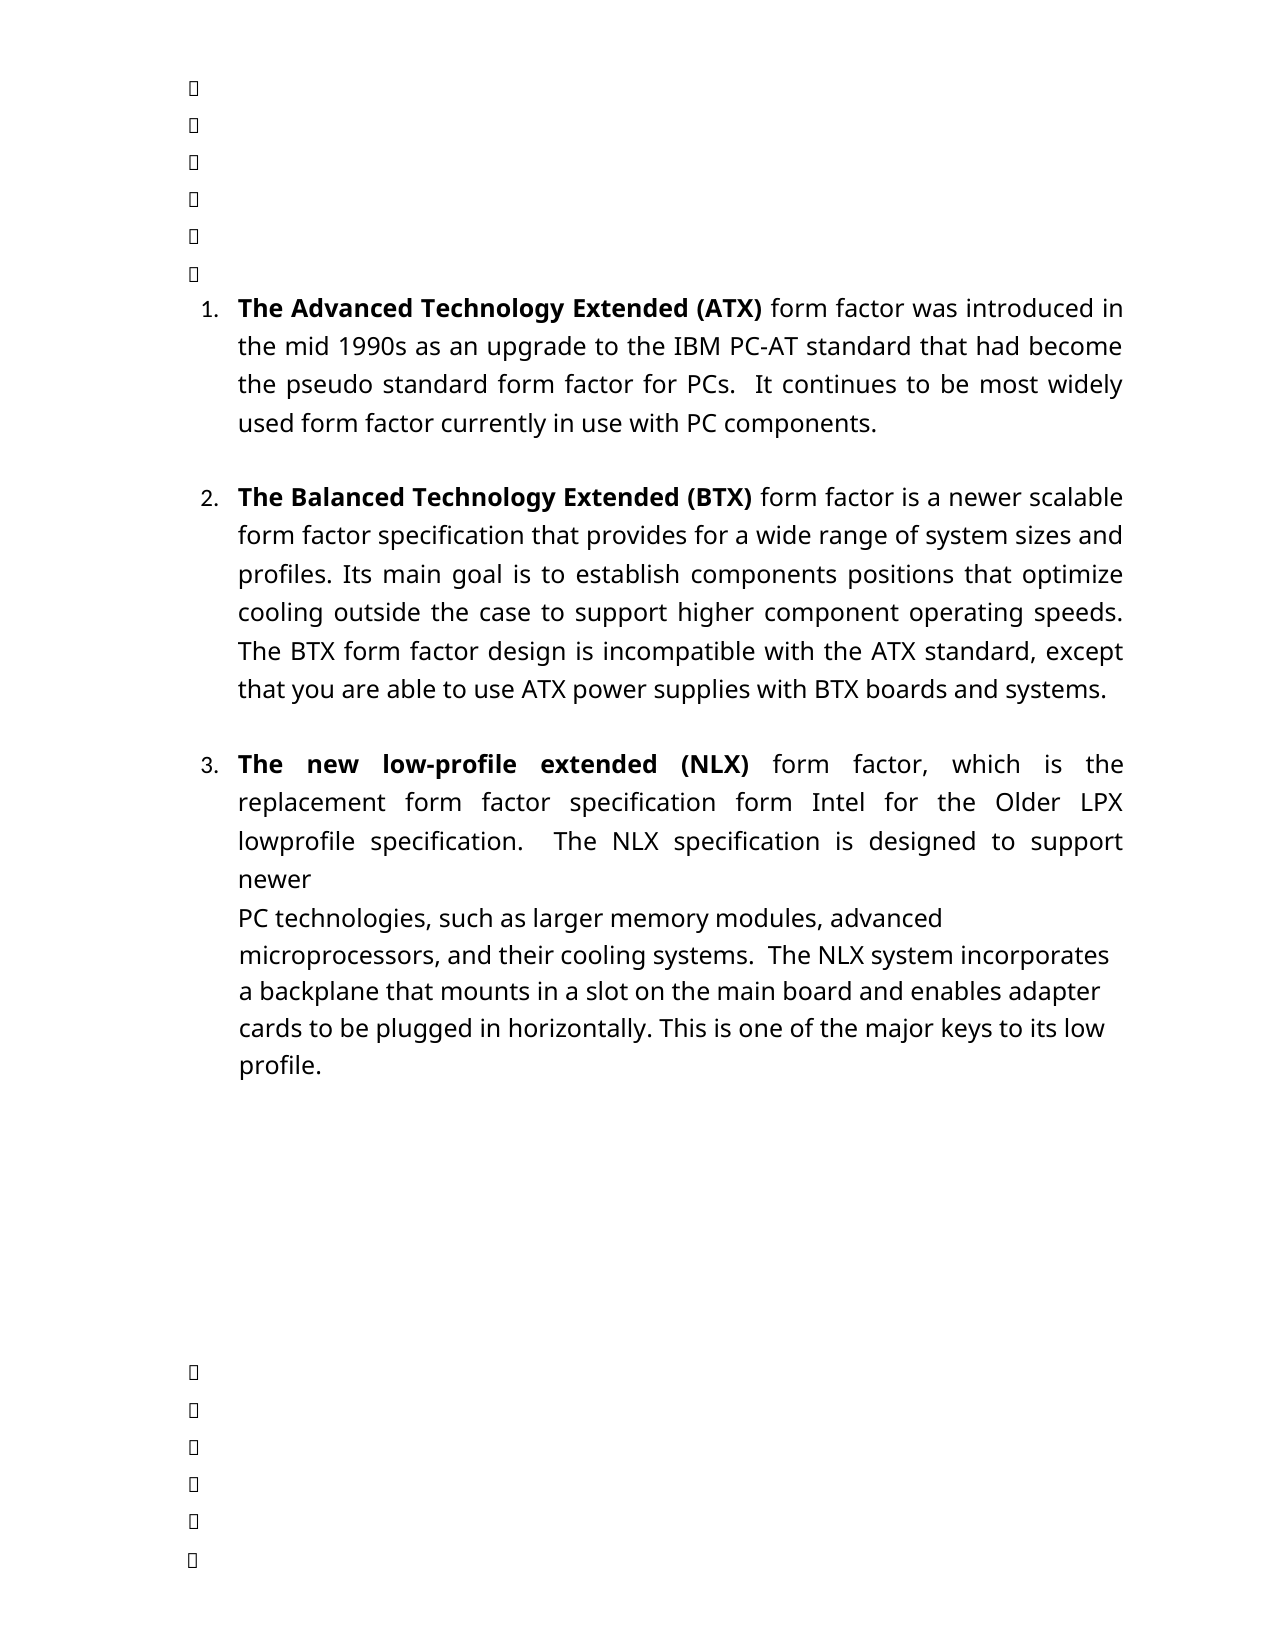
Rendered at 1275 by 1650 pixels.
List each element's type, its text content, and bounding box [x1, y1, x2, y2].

list The Advanced Technology Extended (ATX) form factor was introduced in the mid 1990s as an upgrade to the IBM PC-AT standard that had become the pseudo standard form factor for PCs. It continues to be most widely used form factor currently in use with PC components. [200, 290, 1124, 439]
list The new low-profile extended (NLX) form factor, which is the replacement form factor specification form Intel for the Older LPX lowprofile specification. The NLX specification is designed to support newer [200, 746, 1124, 896]
list The Balanced Technology Extended (BTX) form factor is a newer scalable form factor specification that provides for a wide range of system sizes and profiles. Its main goal is to establish components positions that optimize cooling outside the case to support higher component operating speeds. The BTX form factor design is incompatible with the ATX standard, except that you are able to use ATX power supplies with BTX boards and systems. [200, 479, 1124, 706]
text PC technologies, such as larger memory modules, advanced microprocessors, and their cooling systems. The NLX system incorporates a backplane that mounts in a slot on the main board and enables adapter cards to be plugged in horizontally. This is one of the major keys to its low profile. [238, 901, 1124, 1082]
